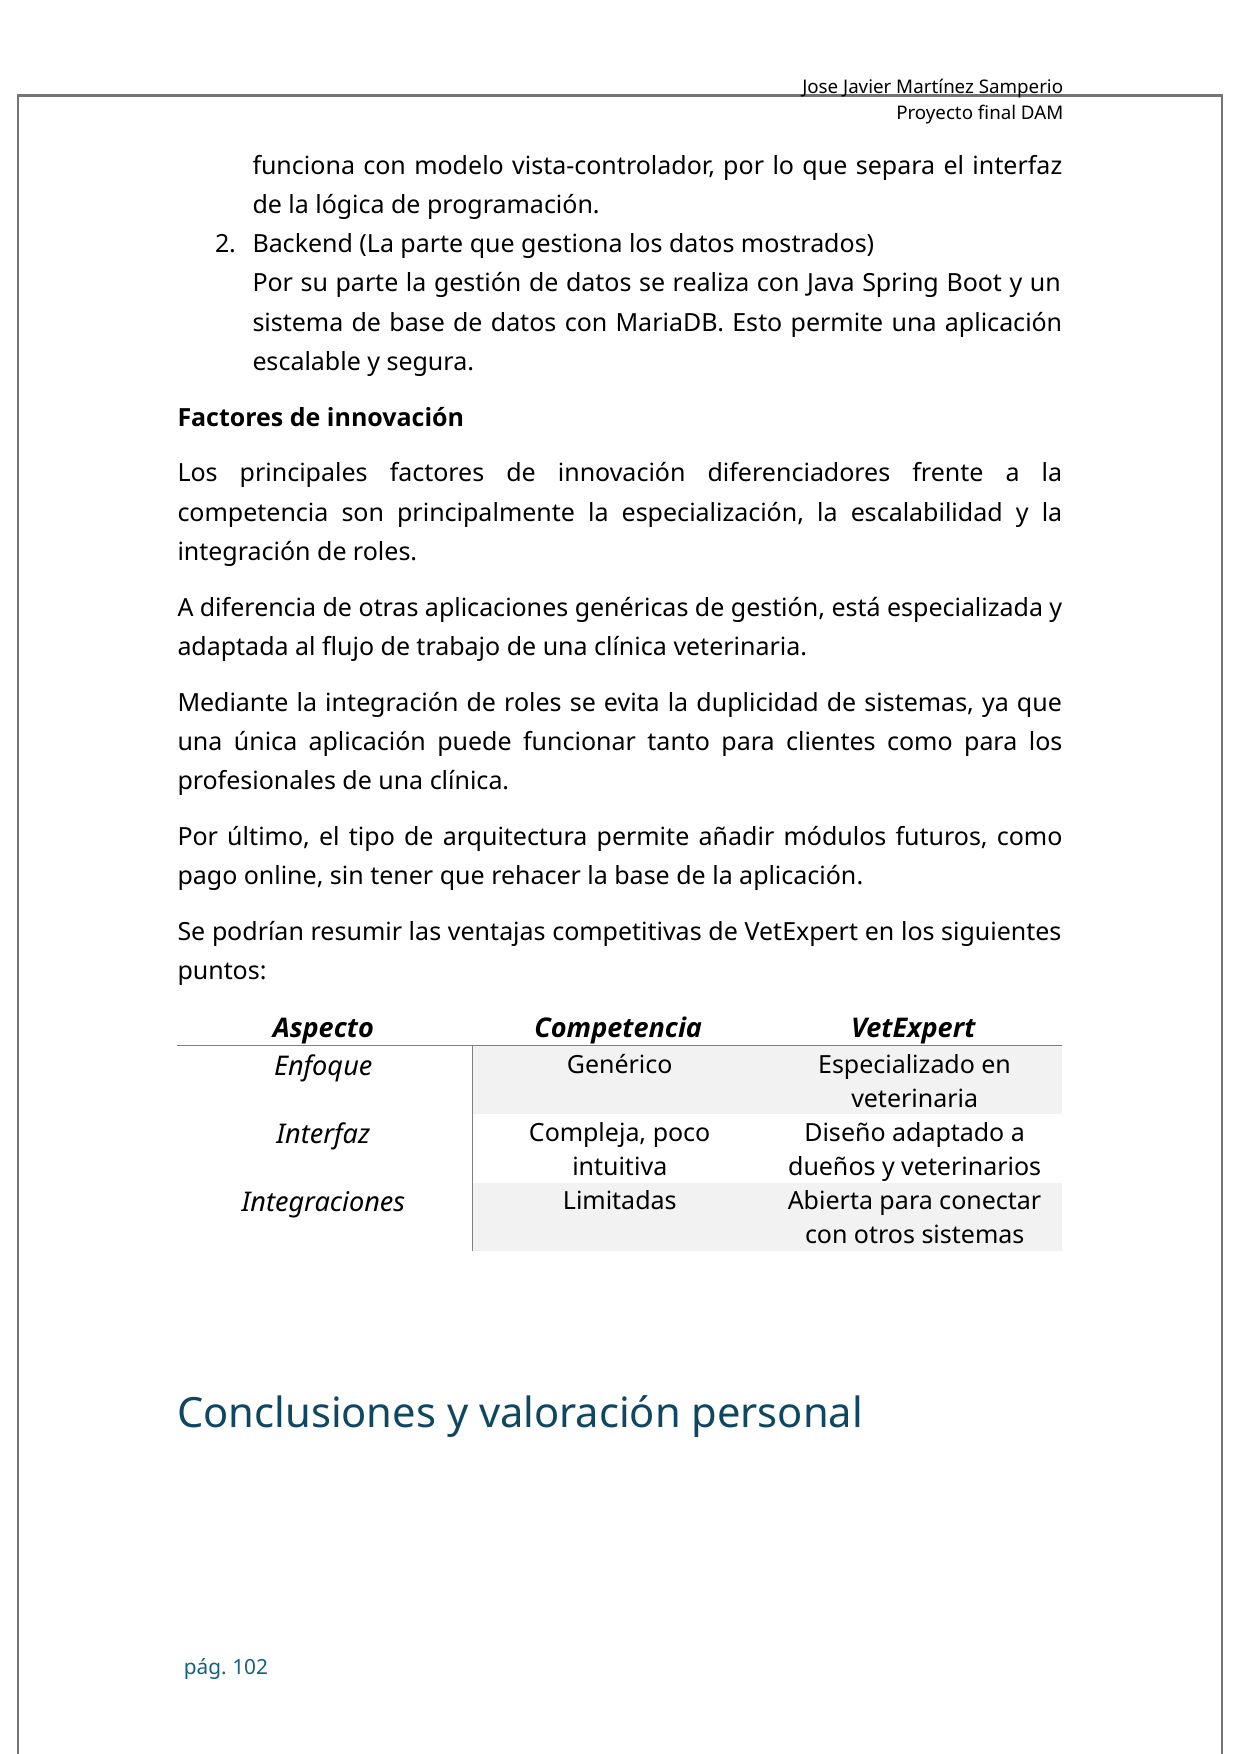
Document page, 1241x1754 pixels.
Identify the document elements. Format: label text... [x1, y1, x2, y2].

table_cell Diseño adaptado a dueños y veterinarios [767, 1115, 1062, 1183]
text A diferencia de otras aplicaciones genéricas de gestión, está especializada y adaptada al flujo de trabajo de una clínica veterinaria. [177, 589, 1063, 662]
table_header Aspecto [177, 1009, 472, 1045]
text Factores de innovación [177, 399, 1063, 433]
table_cell Genérico [473, 1046, 767, 1114]
table_cell Integraciones [177, 1183, 472, 1251]
subtitle Conclusiones y valoración personal [177, 1383, 1063, 1440]
table_cell Enfoque [177, 1046, 472, 1114]
list Backend (La parte que gestiona los datos mostrados) [215, 226, 1063, 260]
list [252, 148, 1063, 221]
list Por su parte la gestión de datos se realiza con Java Spring Boot y un sistema de base de datos con MariaDB. Esto permite una aplicación escalable y segura. [252, 265, 1063, 377]
table_cell Limitadas [473, 1183, 767, 1251]
text Por último, el tipo de arquitectura permite añadir módulos futuros, como pago online, sin tener que rehacer la base de la aplicación. [177, 818, 1063, 892]
table_cell Interfaz [177, 1115, 472, 1183]
table_cell Compleja, poco intuitiva [473, 1115, 767, 1183]
table_cell Abierta para conectar con otros sistemas [767, 1183, 1062, 1251]
table_cell Especializado en veterinaria [767, 1046, 1062, 1114]
text Se podrían resumir las ventajas competitivas de VetExpert en los siguientes puntos: [177, 913, 1063, 987]
text Mediante la integración de roles se evita la duplicidad de sistemas, ya que una única aplicación puede funcionar tanto para clientes como para los profesionales de una clínica. [177, 684, 1063, 797]
table_header VetExpert [767, 1009, 1062, 1045]
text Los principales factores de innovación diferenciadores frente a la competencia son principalmente la especialización, la escalabilidad y la integración de roles. [177, 455, 1063, 567]
table_header Competencia [472, 1009, 767, 1045]
